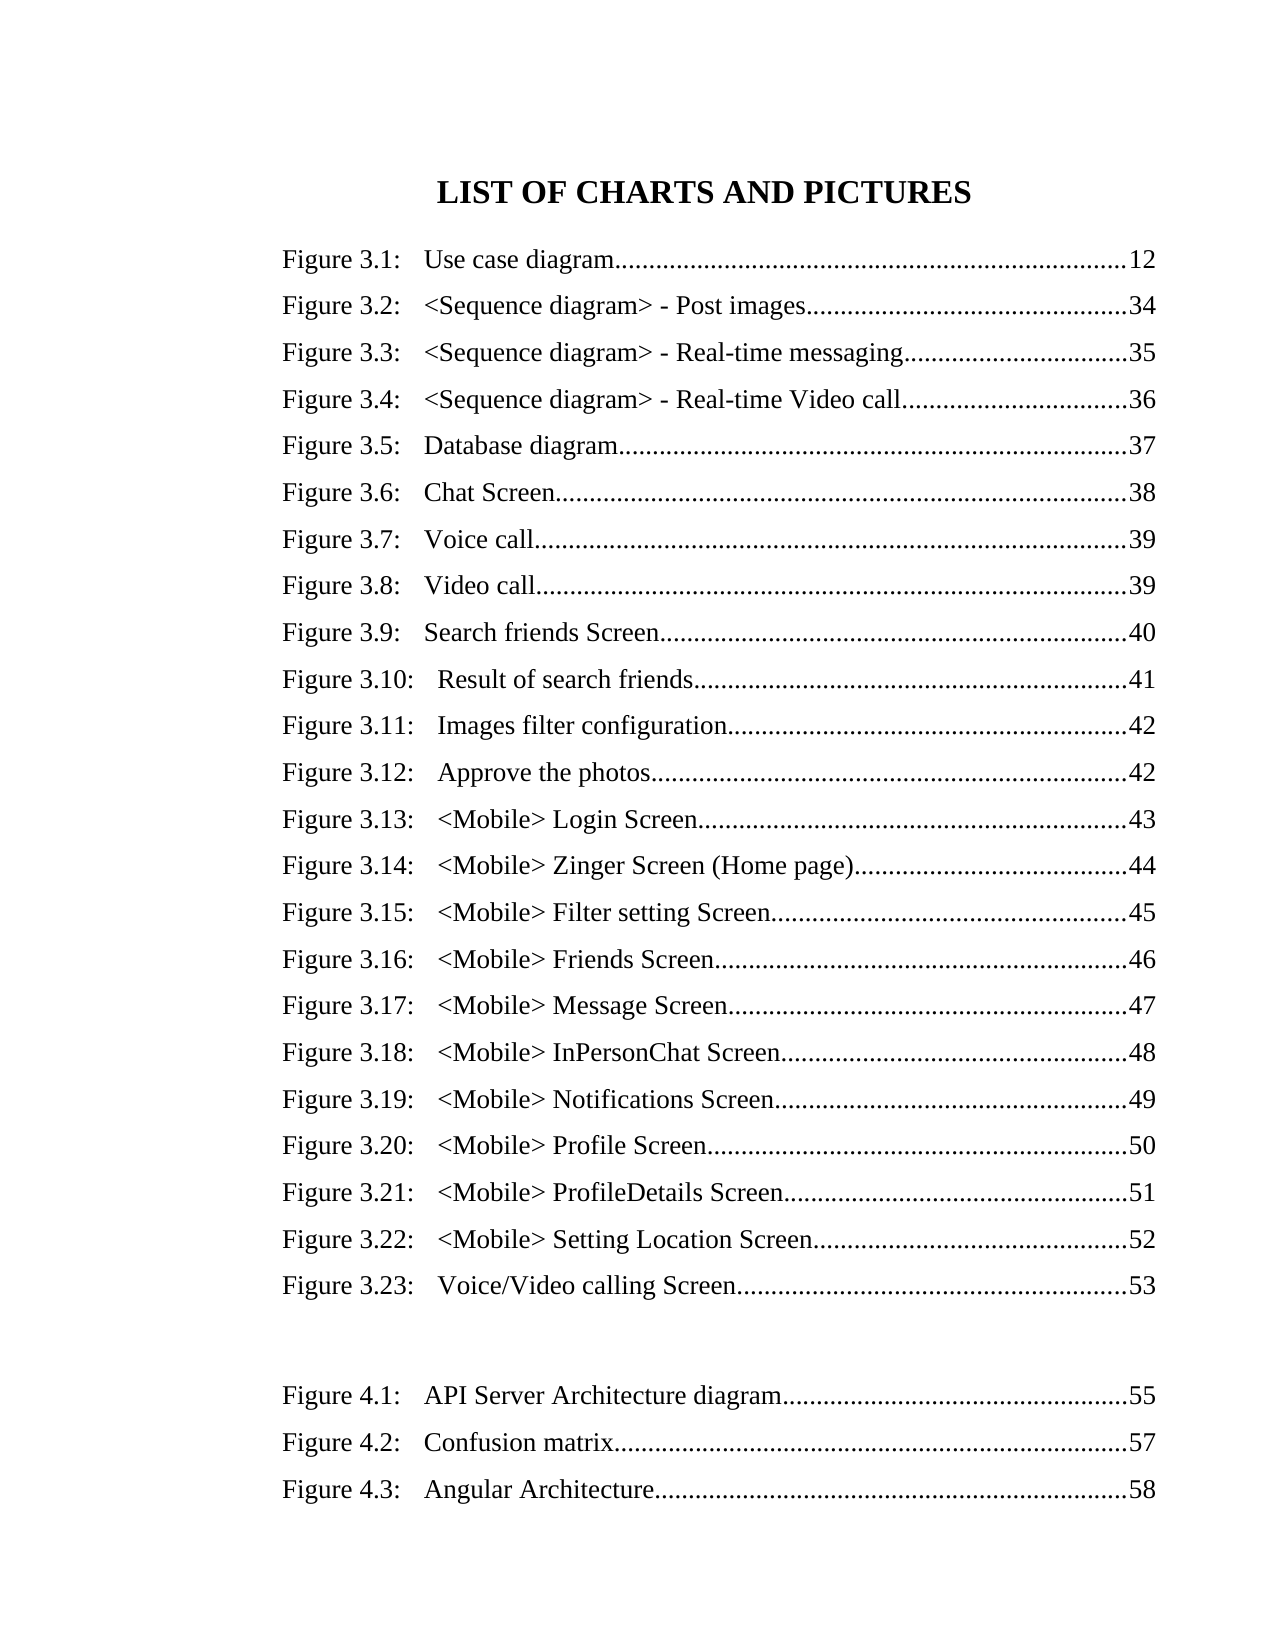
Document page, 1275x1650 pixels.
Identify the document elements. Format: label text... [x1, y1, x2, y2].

text Figure 3.2: <Sequence diagram> - Post images 34 [207, 289, 1157, 321]
text Figure 3.9: Search friends Screen 40 [207, 616, 1157, 647]
text Figure 3.20: <Mobile> Profile Screen 50 [207, 1129, 1157, 1161]
text Figure 3.11: Images filter configuration 42 [207, 709, 1157, 741]
text Figure 3.7: Voice call 39 [207, 523, 1157, 554]
text Figure 3.19: <Mobile> Notifications Screen 49 [207, 1083, 1157, 1114]
text Figure 3.4: <Sequence diagram> - Real-time Video call 36 [207, 383, 1157, 414]
text Figure 3.22: <Mobile> Setting Location Screen 52 [207, 1223, 1157, 1254]
text Figure 4.3: Angular Architecture 58 [207, 1473, 1157, 1504]
subtitle LIST OF CHARTS AND PICTURES [252, 173, 1157, 211]
text Figure 3.3: <Sequence diagram> - Real-time messaging 35 [207, 336, 1157, 367]
text Figure 3.15: <Mobile> Filter setting Screen 45 [207, 896, 1157, 927]
text Figure 3.8: Video call 39 [207, 569, 1157, 601]
text Figure 3.17: <Mobile> Message Screen 47 [207, 989, 1157, 1021]
text Figure 3.12: Approve the photos 42 [207, 756, 1157, 787]
text Figure 3.13: <Mobile> Login Screen 43 [207, 803, 1157, 834]
text Figure 3.18: <Mobile> InPersonChat Screen 48 [207, 1036, 1157, 1067]
text Figure 3.10: Result of search friends 41 [207, 663, 1157, 694]
text Figure 3.5: Database diagram 37 [207, 429, 1157, 461]
text Figure 3.6: Chat Screen 38 [207, 476, 1157, 507]
text Figure 4.2: Confusion matrix 57 [207, 1426, 1157, 1457]
text Figure 3.14: <Mobile> Zinger Screen (Home page) 44 [207, 849, 1157, 881]
text Figure 3.16: <Mobile> Friends Screen 46 [207, 943, 1157, 974]
text Figure 4.1: API Server Architecture diagram 55 [207, 1379, 1157, 1411]
text Figure 3.1: Use case diagram 12 [207, 243, 1157, 274]
text Figure 3.21: <Mobile> ProfileDetails Screen 51 [207, 1176, 1157, 1207]
text Figure 3.23: Voice/Video calling Screen 53 [207, 1269, 1157, 1301]
